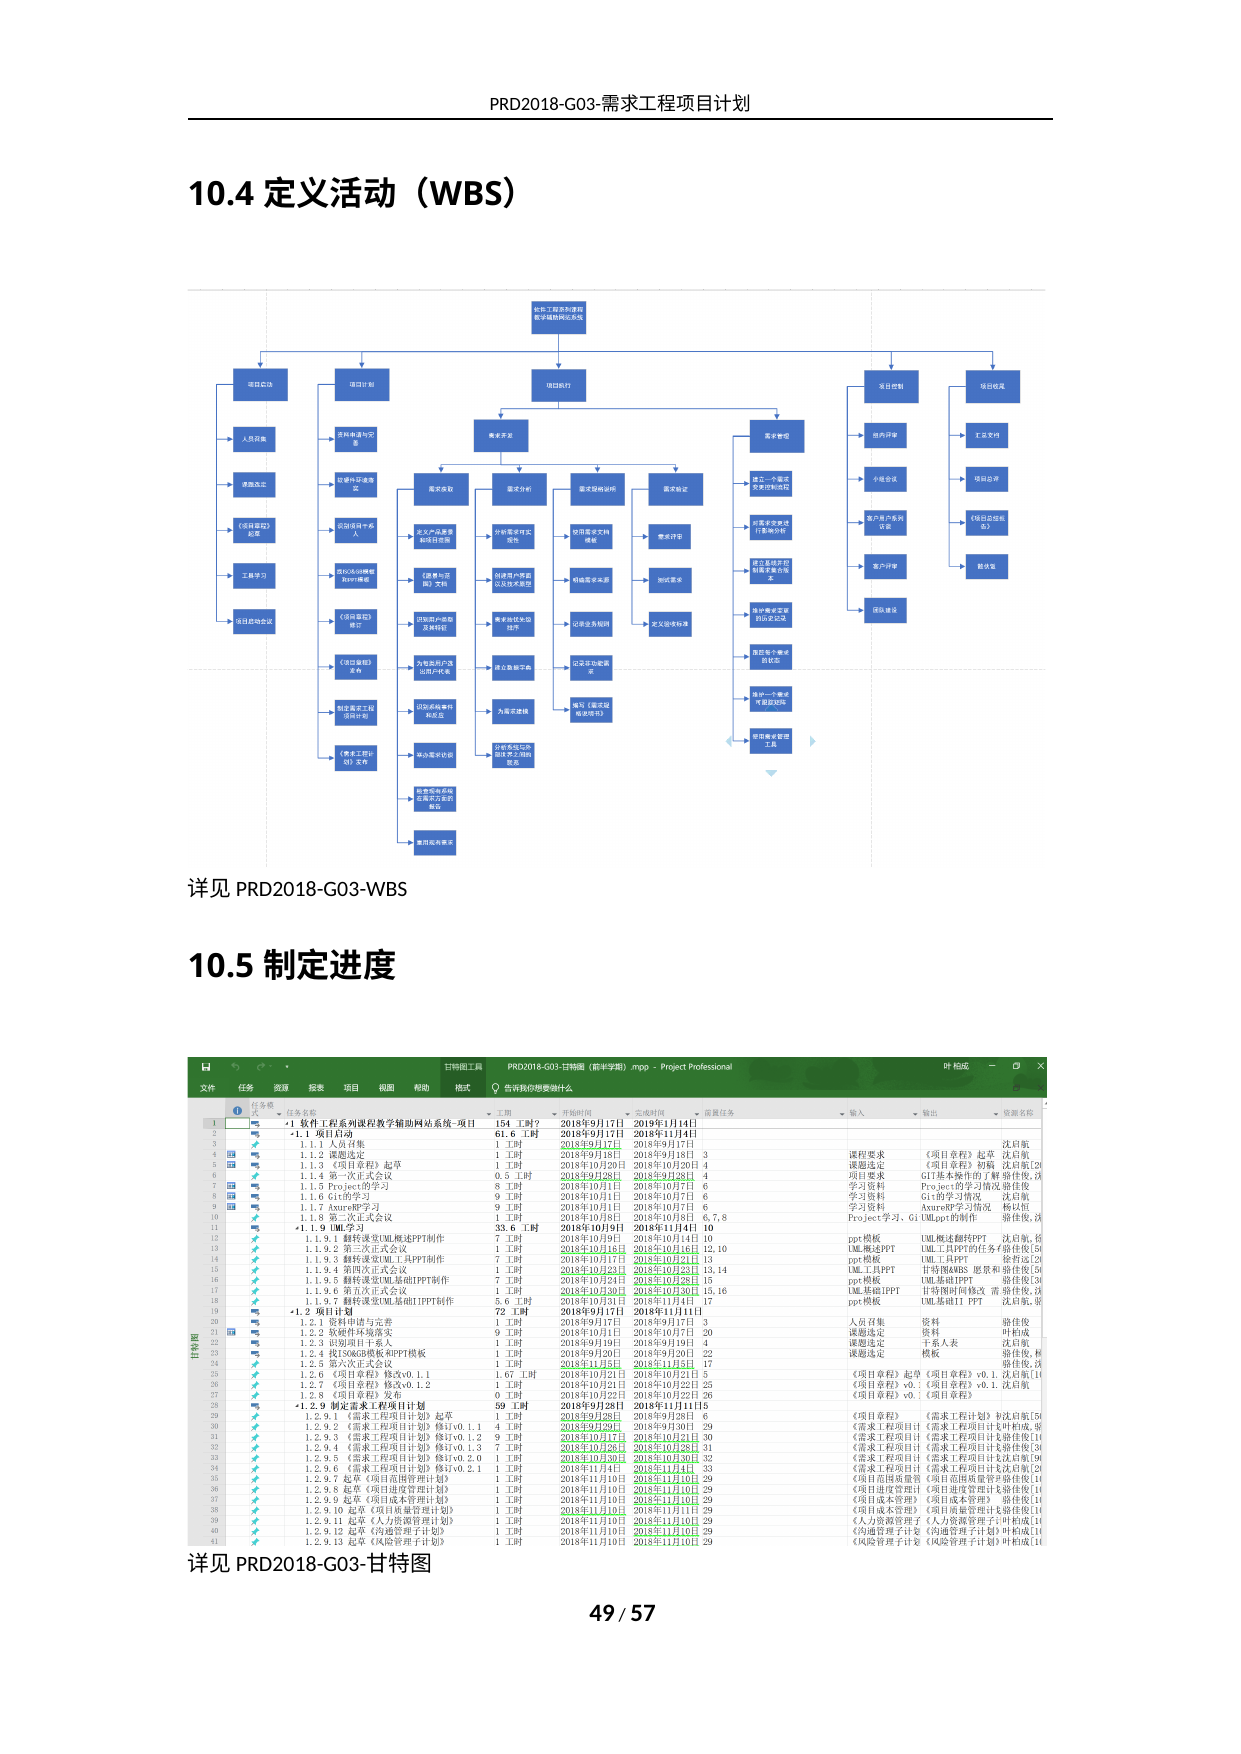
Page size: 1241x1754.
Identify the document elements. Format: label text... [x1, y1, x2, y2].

text 详见PRD2018-G03-甘特图 [187, 1545, 1053, 1578]
picture [187, 289, 1046, 868]
subtitle 10.4 定义活动（WBS） [187, 158, 1053, 223]
text 详见PRD2018-G03-WBS [187, 871, 1053, 903]
picture [187, 1057, 1047, 1546]
subtitle 10.5 制定进度 [187, 931, 1053, 996]
